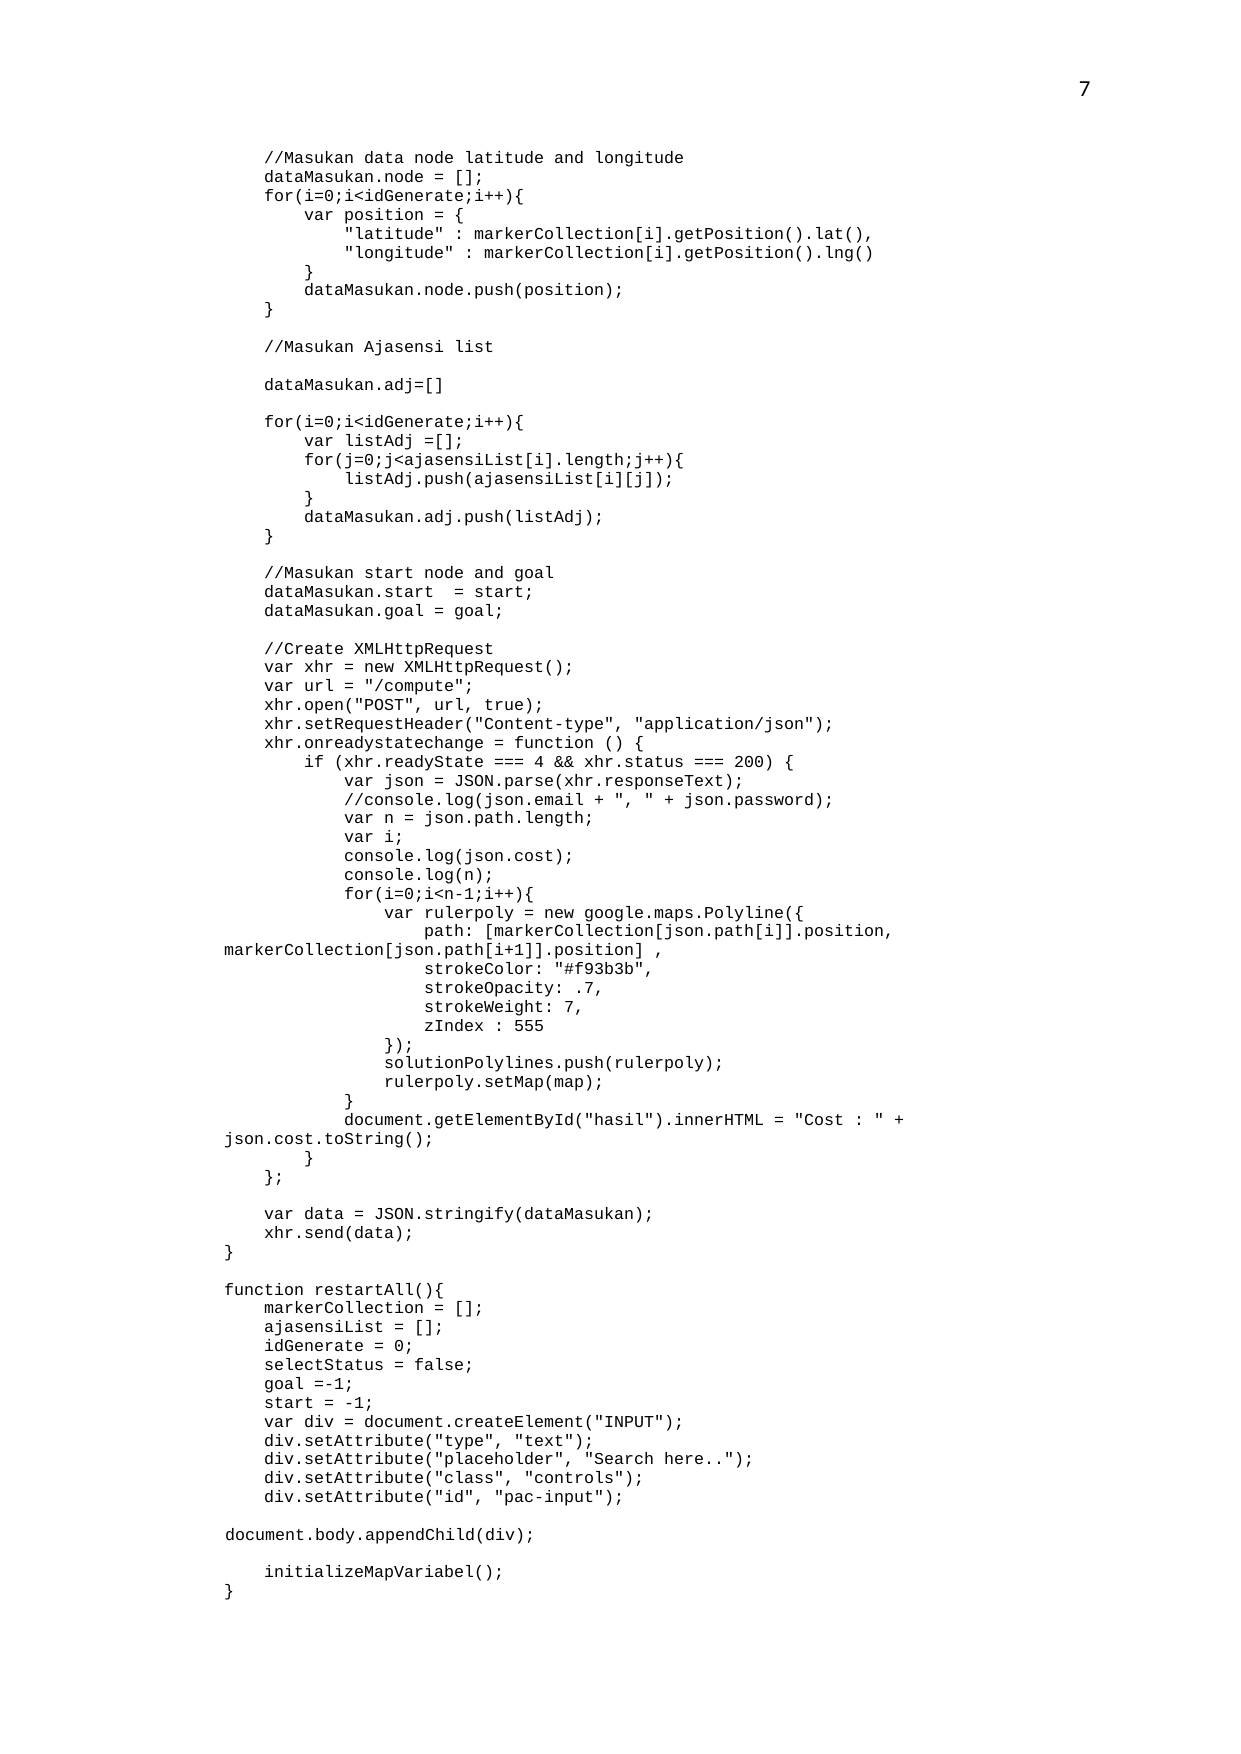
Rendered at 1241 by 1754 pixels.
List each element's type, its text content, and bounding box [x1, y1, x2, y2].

text var url = "/compute"; [224, 678, 1090, 697]
text selectStatus = false; [224, 1357, 1090, 1376]
text //Masukan data node latitude and longitude [224, 150, 1090, 169]
text start = -1; [224, 1394, 1090, 1413]
text dataMasukan.node.push(position); [224, 282, 1090, 301]
text ajasensiList = []; [224, 1319, 1090, 1338]
text div.setAttribute("class", "controls"); [224, 1470, 1090, 1489]
text div.setAttribute("id", "pac-input"); [224, 1489, 1090, 1507]
text dataMasukan.goal = goal; [224, 602, 1090, 621]
text div.setAttribute("placeholder", "Search here.."); [224, 1451, 1090, 1470]
text div.setAttribute("type", "text"); [224, 1432, 1090, 1451]
text document.getElementById("hasil").innerHTML = "Cost : " + json.cost.toString(); [224, 1112, 1090, 1149]
text var i; [224, 829, 1090, 848]
text dataMasukan.adj.push(listAdj); [224, 508, 1090, 527]
text rulerpoly.setMap(map); [224, 1074, 1090, 1093]
text for(i=0;i<idGenerate;i++){ [224, 414, 1090, 433]
text } [224, 263, 1090, 282]
text //console.log(json.email + ", " + json.password); [224, 791, 1090, 810]
text var position = { [224, 207, 1090, 225]
text } [224, 489, 1090, 508]
text listAdj.push(ajasensiList[i][j]); [224, 471, 1090, 489]
text //Create XMLHttpRequest [224, 640, 1090, 659]
text path: [markerCollection[json.path[i]].position, markerCollection[json.path[i+1]].position] , [224, 923, 1090, 961]
text //Masukan start node and goal [224, 565, 1090, 584]
text var listAdj =[]; [224, 433, 1090, 452]
text markerCollection = []; [224, 1300, 1090, 1319]
text goal =-1; [224, 1376, 1090, 1394]
text dataMasukan.start = start; [224, 584, 1090, 602]
text xhr.open("POST", url, true); [224, 697, 1090, 716]
text var rulerpoly = new google.maps.Polyline({ [224, 904, 1090, 923]
text } [224, 1583, 1090, 1602]
text function restartAll(){ [224, 1281, 1090, 1300]
text solutionPolylines.push(rulerpoly); [224, 1055, 1090, 1074]
text strokeWeight: 7, [224, 998, 1090, 1017]
text console.log(n); [224, 866, 1090, 885]
text for(i=0;i<n-1;i++){ [224, 885, 1090, 904]
text console.log(json.cost); [224, 848, 1090, 866]
text for(j=0;j<ajasensiList[i].length;j++){ [224, 452, 1090, 471]
text xhr.setRequestHeader("Content-type", "application/json"); [224, 716, 1090, 734]
text initializeMapVariabel(); [224, 1564, 1090, 1583]
text //Masukan Ajasensi list [224, 338, 1090, 357]
text }; [224, 1168, 1090, 1187]
text var div = document.createElement("INPUT"); [224, 1413, 1090, 1432]
text strokeOpacity: .7, [224, 979, 1090, 998]
text "longitude" : markerCollection[i].getPosition().lng() [224, 244, 1090, 263]
text var data = JSON.stringify(dataMasukan); [224, 1206, 1090, 1225]
text var n = json.path.length; [224, 810, 1090, 829]
text } [224, 1093, 1090, 1112]
text zIndex : 555 [224, 1017, 1090, 1036]
text for(i=0;i<idGenerate;i++){ [224, 188, 1090, 207]
text dataMasukan.adj=[] [224, 376, 1090, 395]
text var xhr = new XMLHttpRequest(); [224, 659, 1090, 678]
text } [224, 527, 1090, 546]
text idGenerate = 0; [224, 1338, 1090, 1357]
text dataMasukan.node = []; [224, 169, 1090, 188]
text "latitude" : markerCollection[i].getPosition().lat(), [224, 225, 1090, 244]
text }); [224, 1036, 1090, 1055]
text } [224, 301, 1090, 320]
text xhr.send(data); [224, 1225, 1090, 1243]
text document.body.appendChild(div); [224, 1526, 1090, 1545]
text strokeColor: "#f93b3b", [224, 961, 1090, 979]
text } [224, 1149, 1090, 1168]
text if (xhr.readyState === 4 && xhr.status === 200) { [224, 753, 1090, 772]
text var json = JSON.parse(xhr.responseText); [224, 772, 1090, 791]
text xhr.onreadystatechange = function () { [224, 734, 1090, 753]
text } [224, 1243, 1090, 1262]
